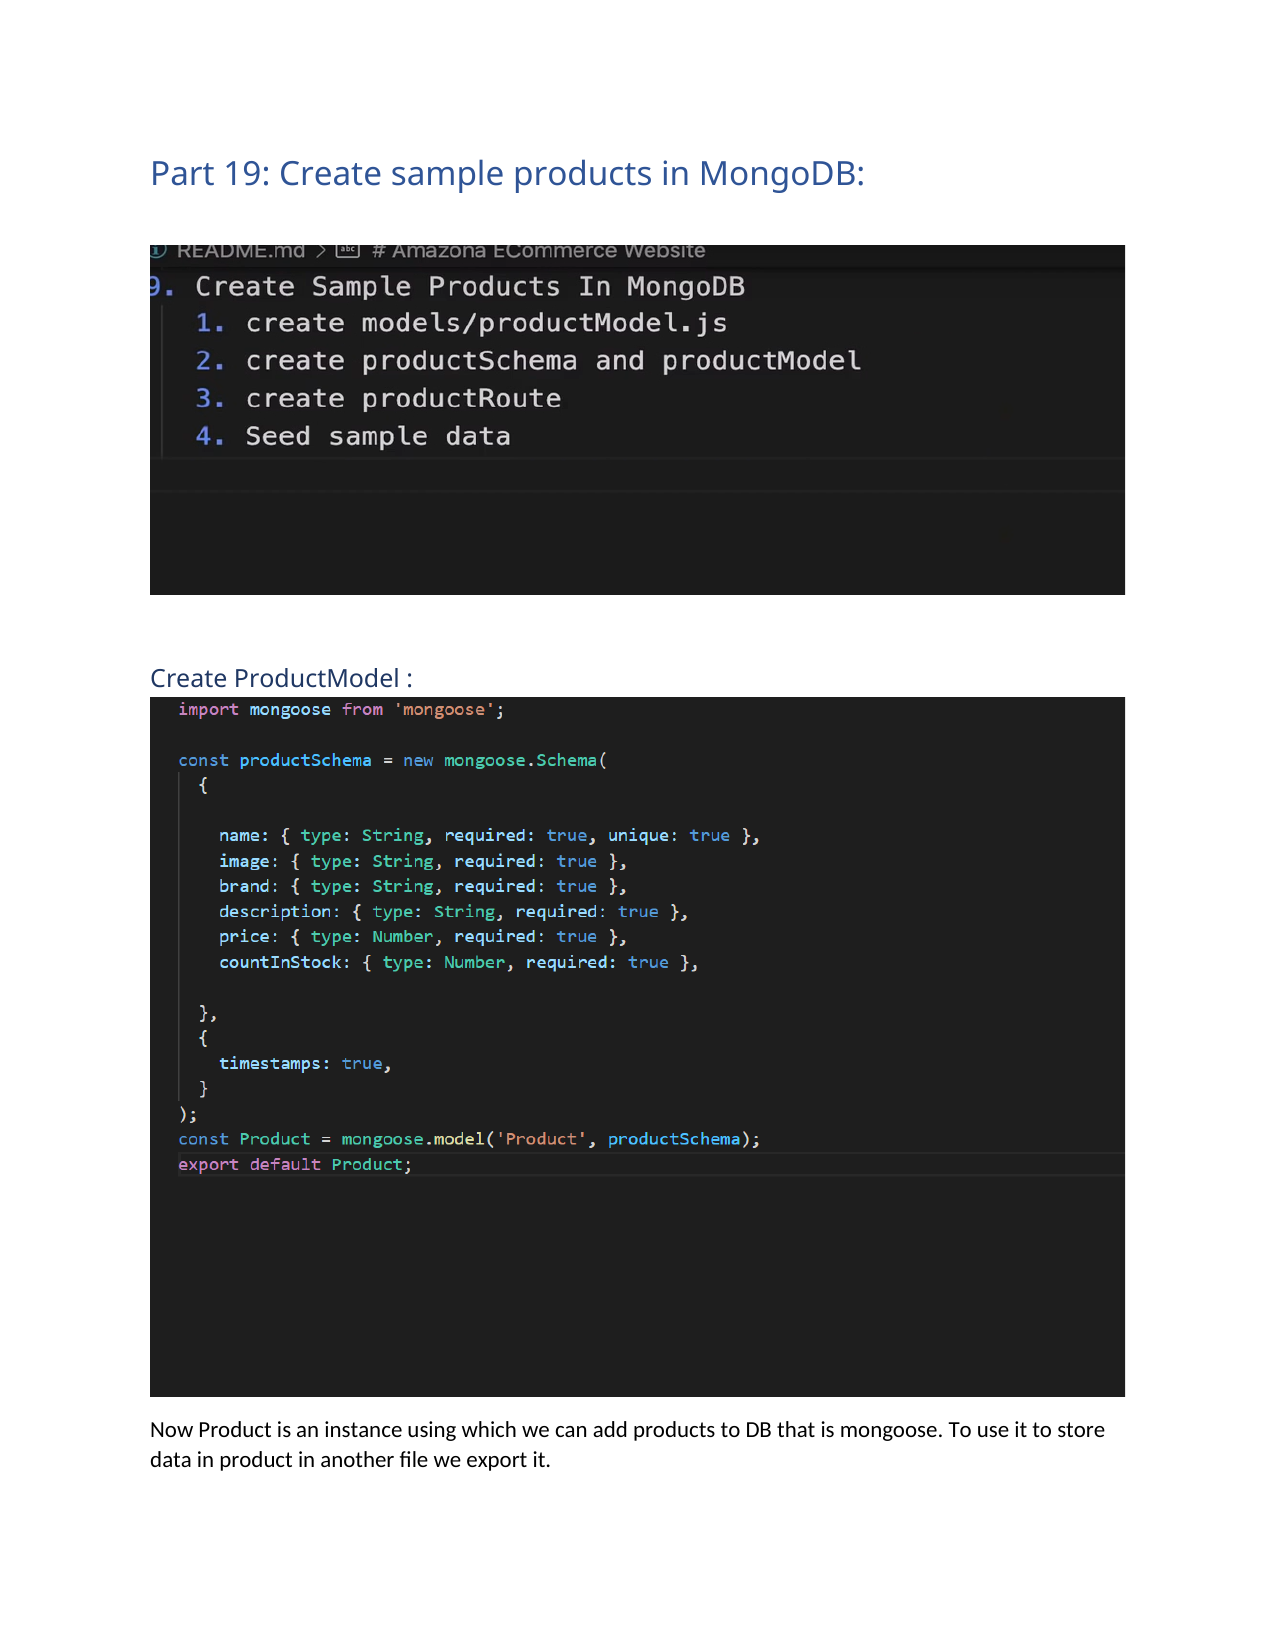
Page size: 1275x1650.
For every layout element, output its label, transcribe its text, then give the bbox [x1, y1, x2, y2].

subtitle Part 19: Create sample products in MongoDB: [150, 150, 1125, 195]
picture [150, 245, 1125, 595]
text Now Product is an instance using which we can add products to DB that is mongoose. To use it to store data in product in another file we export it. [150, 1415, 1125, 1474]
picture [150, 697, 1125, 1397]
subtitle Create ProductModel : [150, 660, 1125, 694]
